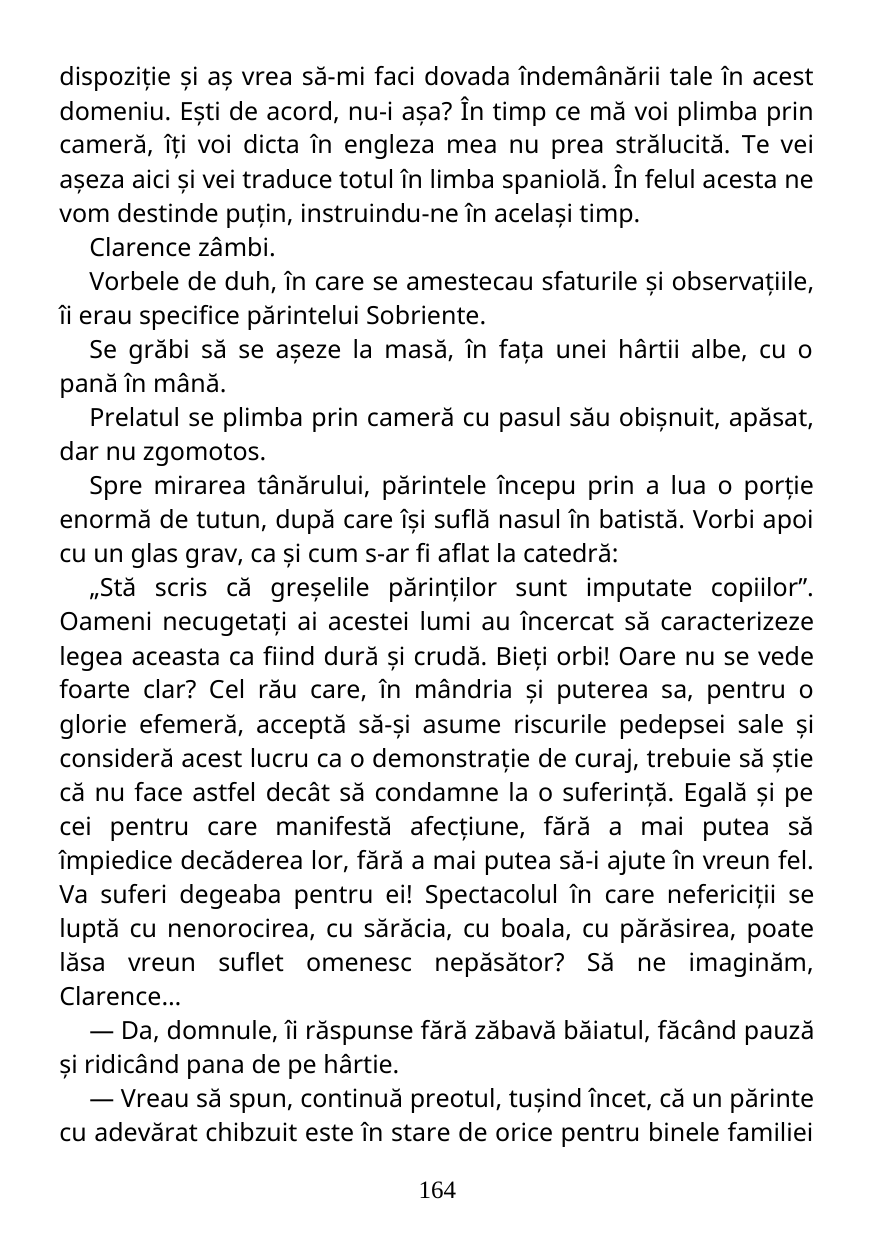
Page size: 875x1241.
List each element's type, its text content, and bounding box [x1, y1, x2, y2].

text „Stă scris că greşelile părinţilor sunt imputate copiilor”. Oameni necugetaţi ai acestei lumi au încercat să caracterizeze legea aceasta ca fiind dură şi crudă. Bieţi orbi! Oare nu se vede foarte clar? Cel rău care, în mândria şi puterea sa, pentru o glorie efemeră, acceptă să-şi asume riscurile pedepsei sale şi consideră acest lucru ca o demonstraţie de curaj, trebuie să ştie că nu face astfel decât să condamne la o suferinţă. Egală şi pe cei pentru care manifestă afecţiune, fără a mai putea să împiedice decăderea lor, fără a mai putea să-i ajute în vreun fel. Va suferi degeaba pentru ei! Spectacolul în care nefericiţii se luptă cu nenorocirea, cu sărăcia, cu boala, cu părăsirea, poate lăsa vreun suflet omenesc nepăsător? Să ne imaginăm, Clarence… [59, 570, 815, 1013]
text Spre mirarea tânărului, părintele începu prin a lua o porţie enormă de tutun, după care îşi suflă nasul în batistă. Vorbi apoi cu un glas grav, ca şi cum s-ar fi aflat la catedră: [59, 468, 815, 570]
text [59, 1081, 815, 1149]
text Se grăbi să se aşeze la masă, în faţa unei hârtii albe, cu o pană în mână. [59, 332, 815, 400]
text Prelatul se plimba prin cameră cu pasul său obişnuit, apăsat, dar nu zgomotos. [59, 400, 815, 468]
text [59, 59, 815, 229]
text Clarence zâmbi. [59, 229, 815, 263]
text — Da, domnule, îi răspunse fără zăbavă băiatul, făcând pauză şi ridicând pana de pe hârtie. [59, 1013, 815, 1081]
text Vorbele de duh, în care se amestecau sfaturile şi observaţiile, îi erau specifice părintelui Sobriente. [59, 263, 815, 332]
